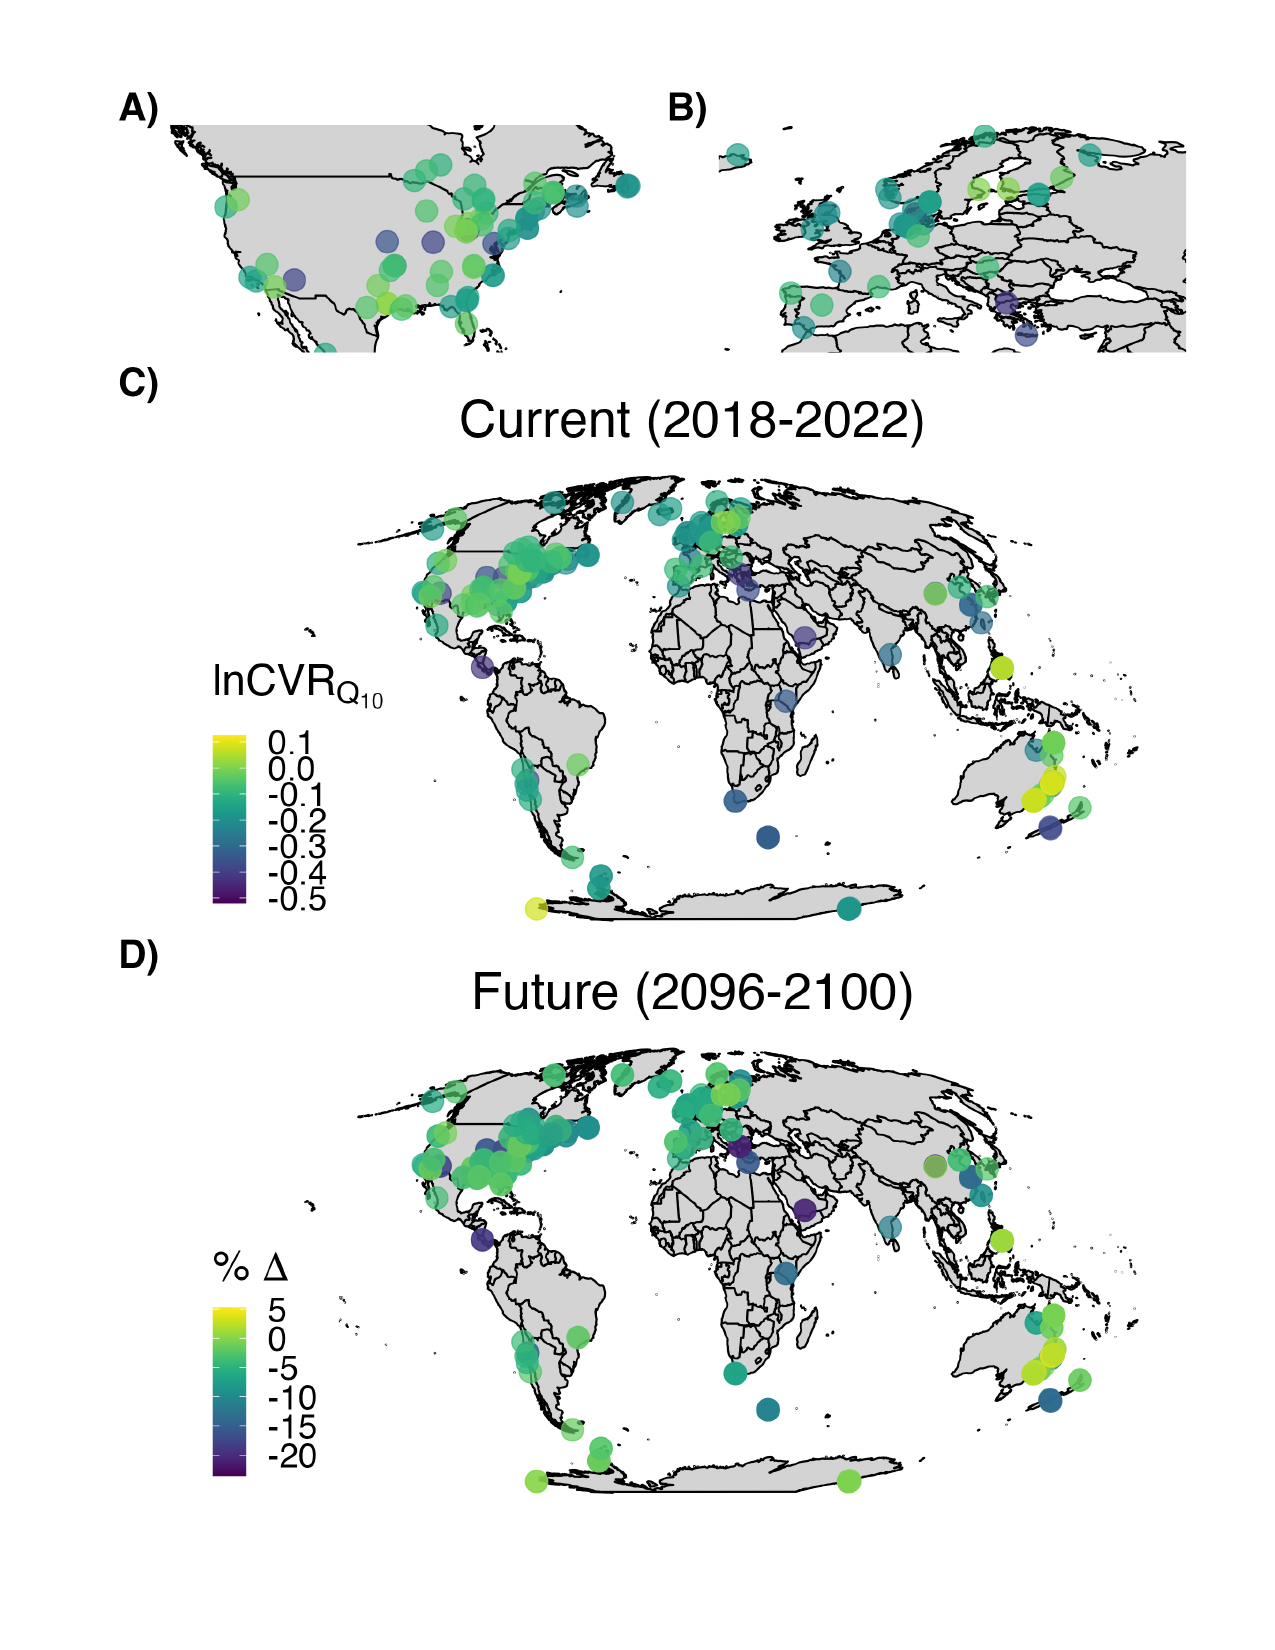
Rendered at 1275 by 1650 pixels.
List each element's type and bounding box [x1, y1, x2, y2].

picture [118, 88, 1187, 1508]
table_header [89, 89, 1186, 1528]
